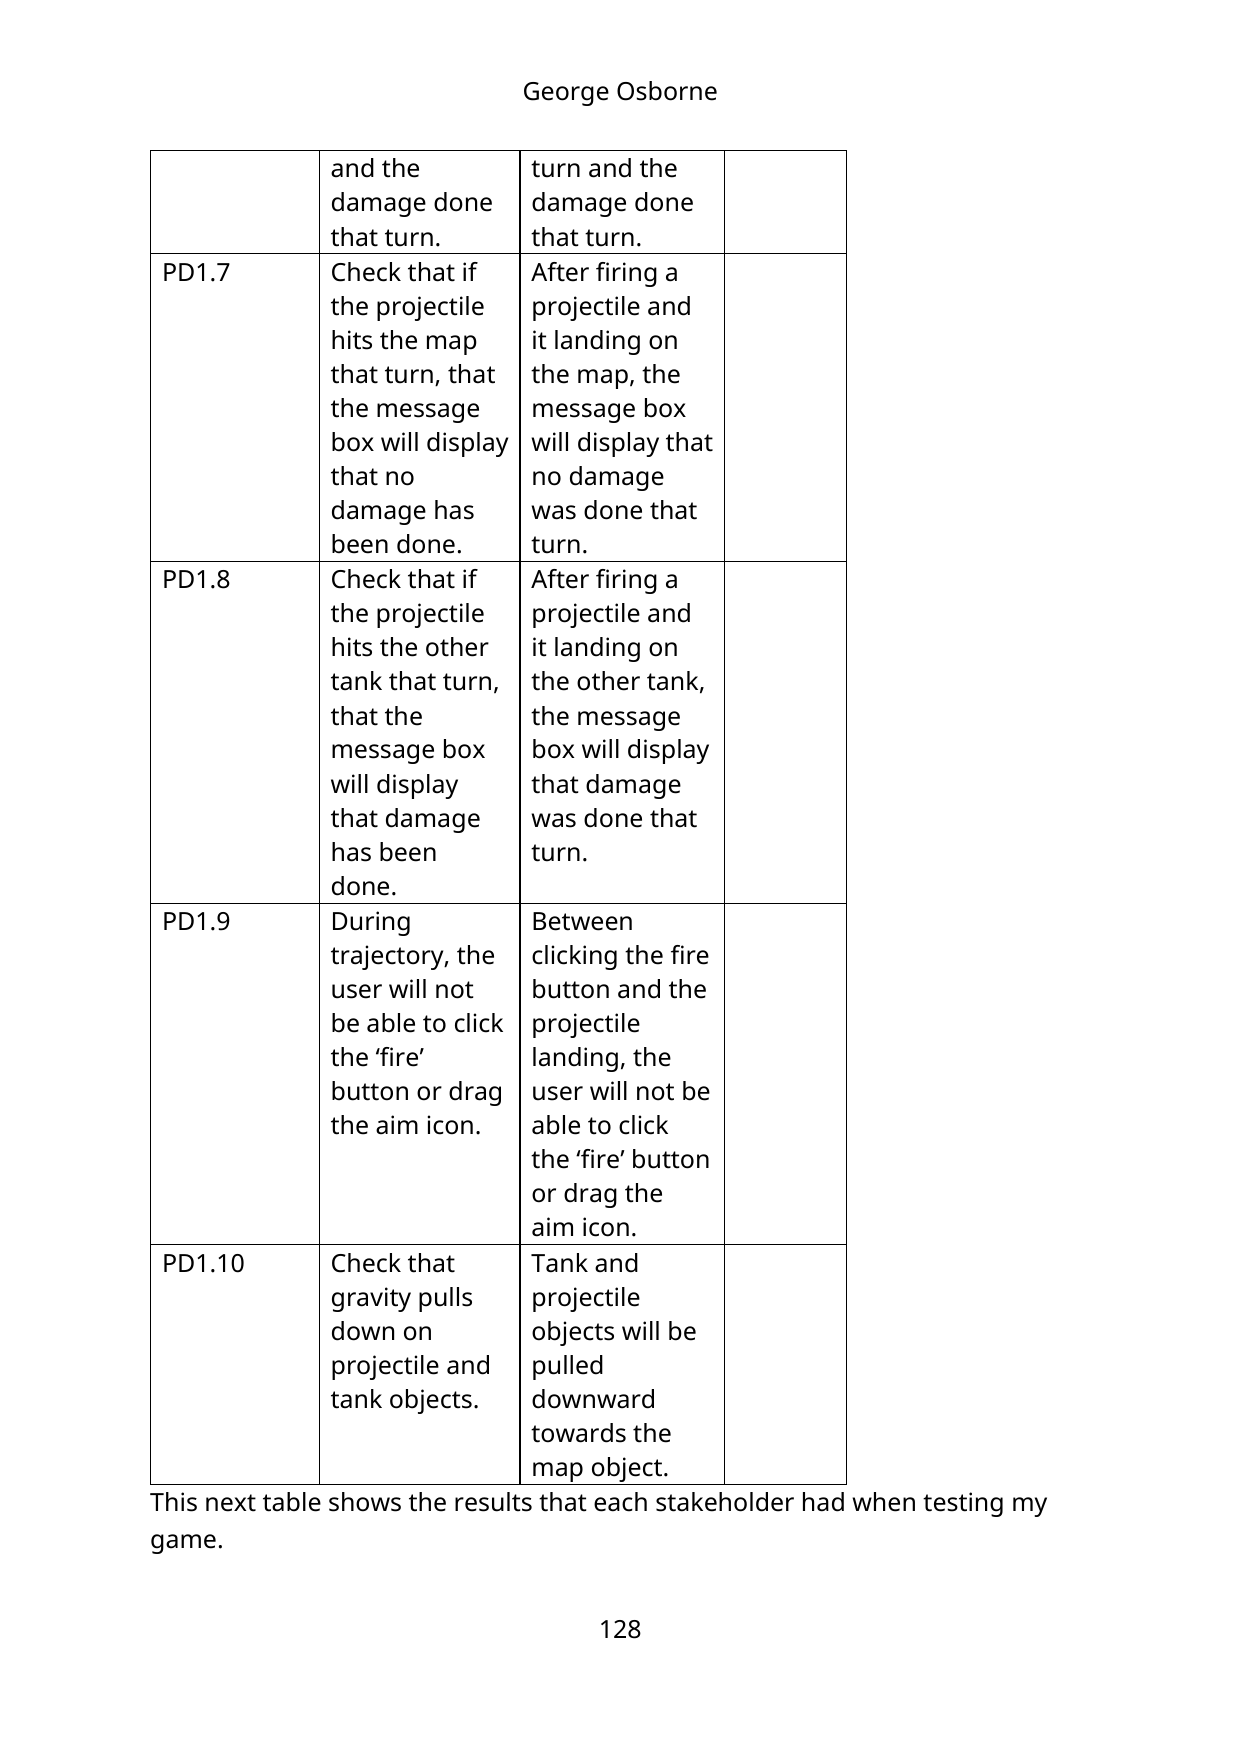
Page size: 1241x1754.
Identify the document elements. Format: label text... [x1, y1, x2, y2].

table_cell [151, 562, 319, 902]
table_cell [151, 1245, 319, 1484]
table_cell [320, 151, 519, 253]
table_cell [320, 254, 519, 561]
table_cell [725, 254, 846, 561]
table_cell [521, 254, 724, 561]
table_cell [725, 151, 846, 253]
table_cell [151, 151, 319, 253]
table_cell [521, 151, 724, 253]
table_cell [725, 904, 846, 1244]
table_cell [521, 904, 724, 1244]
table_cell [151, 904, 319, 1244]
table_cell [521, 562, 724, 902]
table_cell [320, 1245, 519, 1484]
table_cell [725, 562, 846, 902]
text This next table shows the results that each stakeholder had when testing my game. [150, 1485, 1090, 1556]
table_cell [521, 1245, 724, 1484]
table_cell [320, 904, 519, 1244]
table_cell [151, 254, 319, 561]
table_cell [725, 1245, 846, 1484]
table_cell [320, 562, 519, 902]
